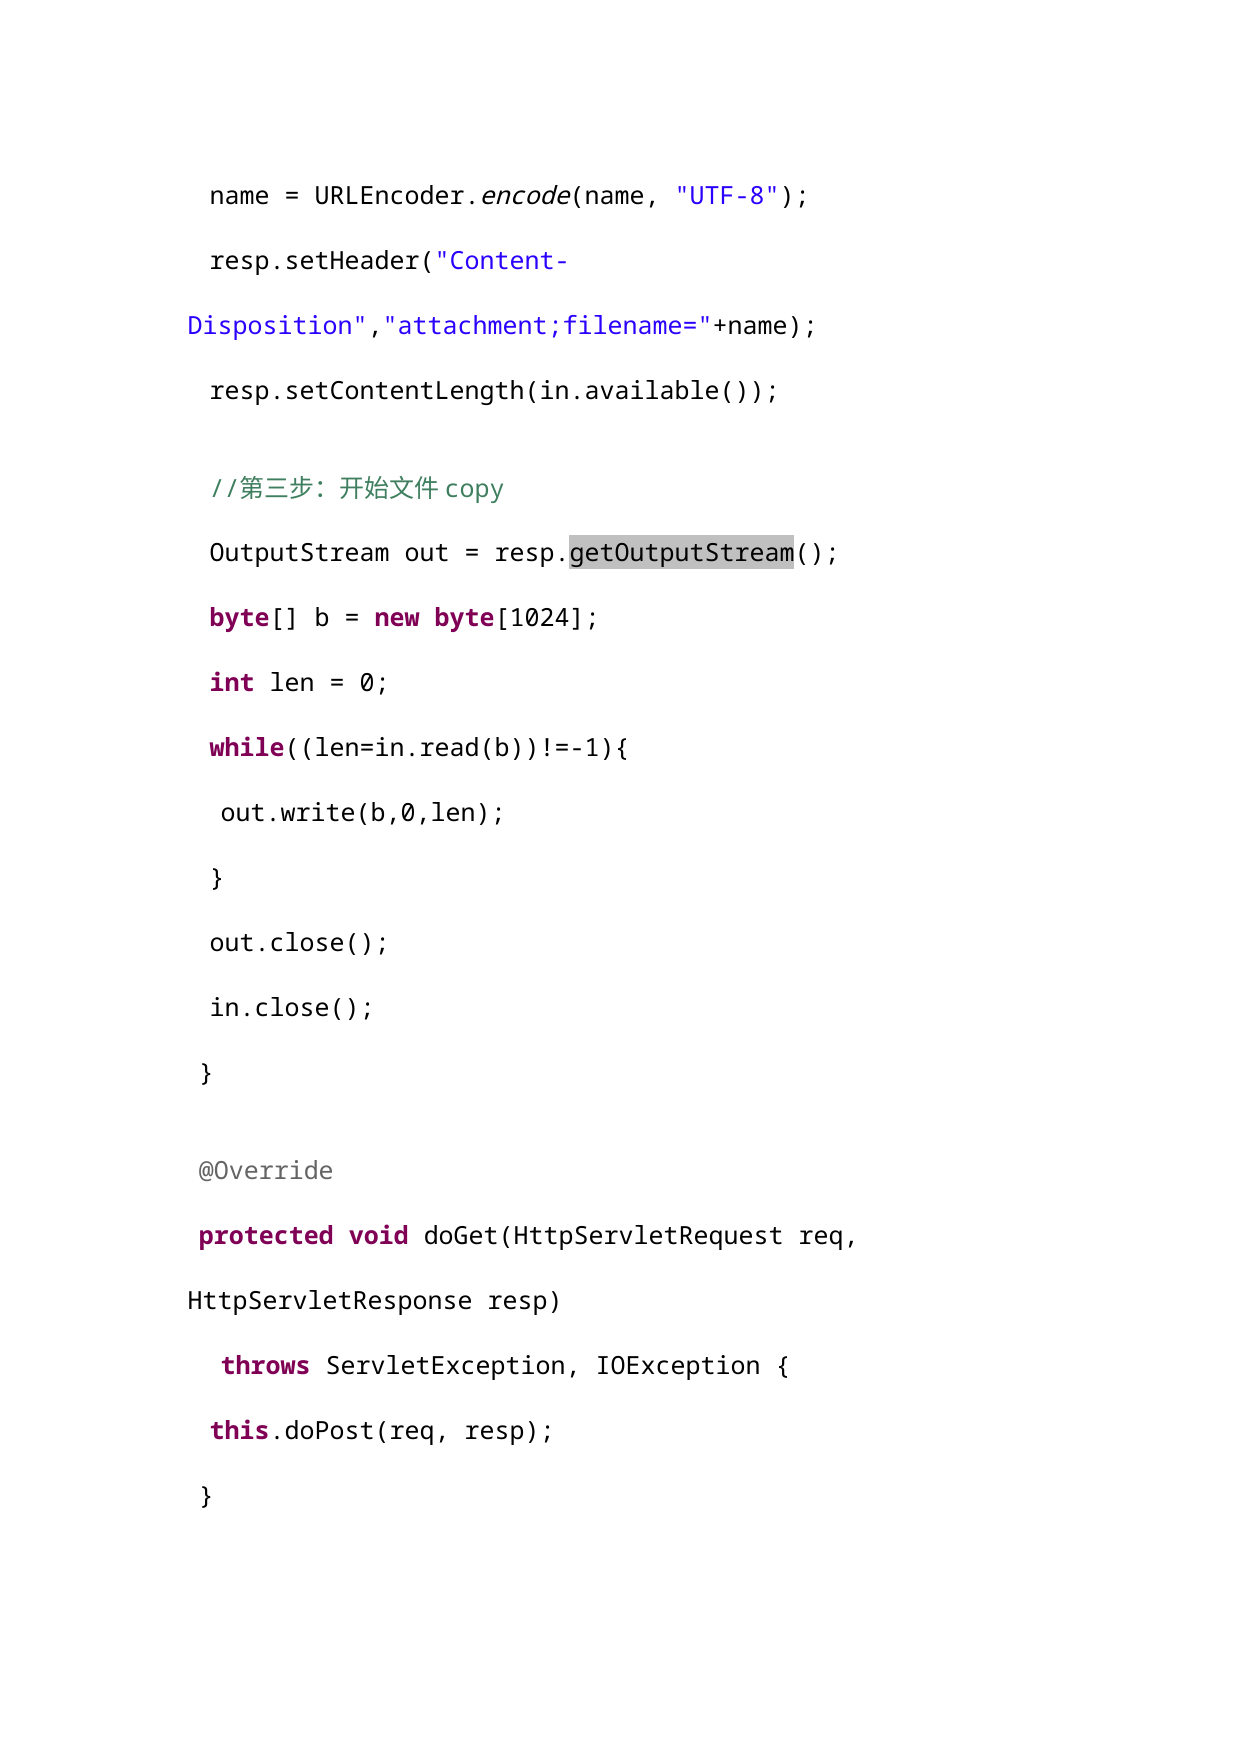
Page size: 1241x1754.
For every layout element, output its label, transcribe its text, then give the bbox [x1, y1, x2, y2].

text out.write(b,0,len); [187, 779, 1053, 844]
text byte[] b = new byte[1024]; [187, 584, 1053, 649]
text protected void doGet(HttpServletRequest req, HttpServletResponse resp) [187, 1202, 1053, 1332]
text name = URLEncoder.encode(name, "UTF-8"); [187, 162, 1053, 227]
text //第三步：开始文件copy [187, 454, 1053, 519]
text int len = 0; [187, 649, 1053, 714]
text out.close(); [187, 909, 1053, 974]
text in.close(); [187, 974, 1053, 1039]
text } [187, 844, 1053, 909]
text @Override [187, 1137, 1053, 1202]
text throws ServletException, IOException { [187, 1332, 1053, 1397]
text resp.setContentLength(in.available()); [187, 357, 1053, 422]
text OutputStream out = resp.getOutputStream(); [187, 519, 1053, 584]
text while((len=in.read(b))!=-1){ [187, 714, 1053, 779]
text resp.setHeader("Content-Disposition","attachment;filename="+name); [187, 227, 1053, 357]
text this.doPost(req, resp); [187, 1397, 1053, 1462]
text } [187, 1462, 1053, 1527]
text } [187, 1039, 1053, 1104]
